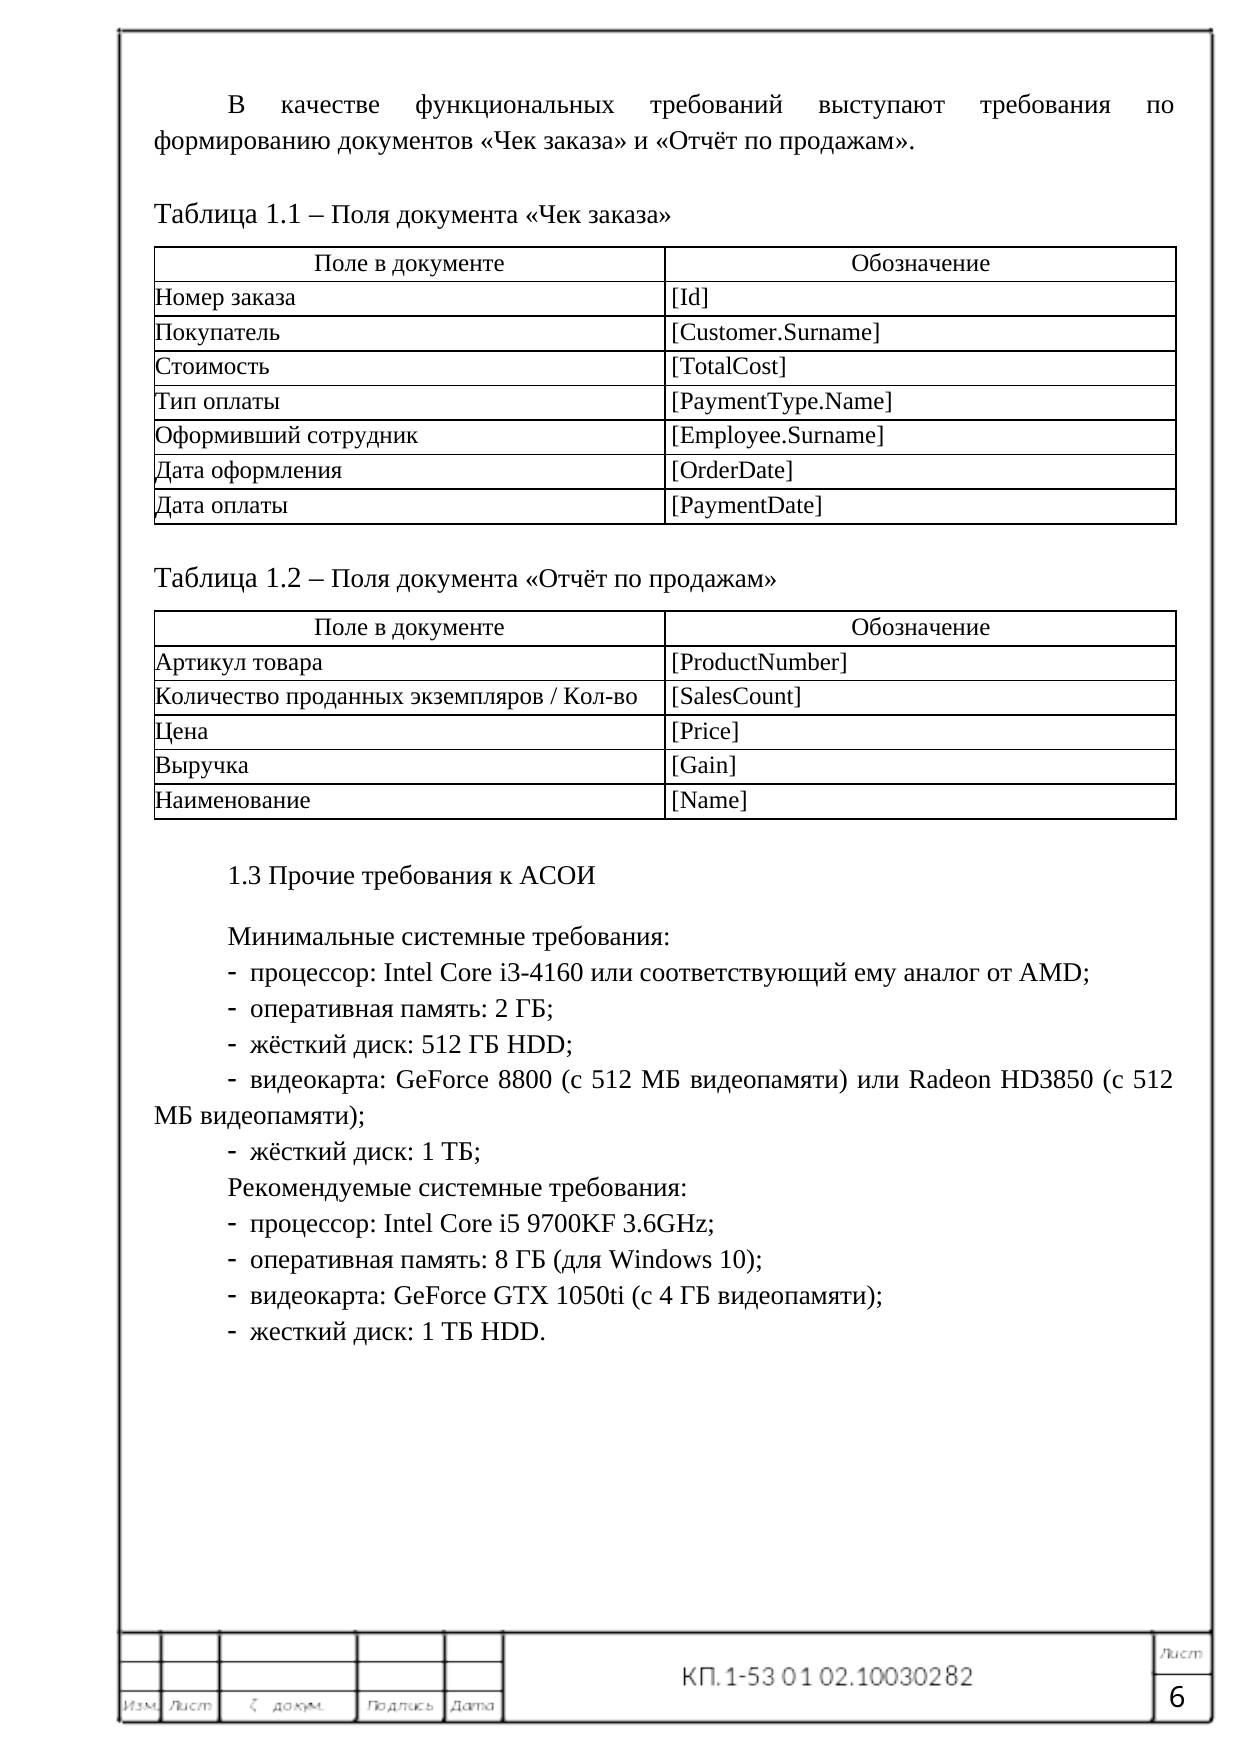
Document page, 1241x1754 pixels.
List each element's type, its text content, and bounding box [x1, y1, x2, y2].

table_header Обозначение [666, 612, 1175, 645]
table_cell Выручка [155, 750, 664, 783]
table_cell [Id] [666, 282, 1175, 315]
table_cell [Price] [666, 716, 1175, 749]
table_cell Стоимость [155, 352, 664, 384]
text В качестве функциональных требований выступают требования по формированию документов «Чек заказа» и «Отчёт по продажам». [153, 89, 1175, 156]
table_cell [SalesCount] [666, 681, 1175, 714]
list видеокарта: GeForce 8800 (с 512 МБ видеопамяти) или Radeon HD3850 (с 512 МБ видеопамяти); [153, 1064, 1175, 1131]
list оперативная память: 2 ГБ; [153, 992, 1175, 1023]
table_cell Количество проданных экземпляров / Кол-во [155, 681, 664, 714]
table_cell Дата оплаты [155, 490, 664, 523]
table_cell [ProductNumber] [666, 647, 1175, 679]
table_cell [Customer.Surname] [666, 317, 1175, 350]
text Минимальные системные требования: [153, 920, 1175, 951]
list процессор: Intel Core i5 9700KF 3.6GHz; [153, 1207, 1175, 1238]
list процессор: Intel Core i3-4160 или соответствующий ему аналог от AMD; [153, 956, 1175, 987]
table_cell [PaymentType.Name] [666, 386, 1175, 419]
table_cell [Name] [666, 785, 1175, 818]
table_cell Цена [155, 716, 664, 749]
table_cell Оформивший сотрудник [155, 421, 664, 454]
table_cell Покупатель [155, 317, 664, 350]
table_header Поле в документе [155, 612, 664, 645]
table_header Поле в документе [155, 248, 664, 281]
list Поля документа «Отчёт по продажам» [153, 560, 1175, 594]
table_cell Наименование [155, 785, 664, 818]
list жёсткий диск: 1 ТБ; [153, 1135, 1175, 1166]
table_cell [OrderDate] [666, 455, 1175, 488]
list Поля документа «Чек заказа» [153, 196, 1175, 229]
list оперативная память: 8 ГБ (для Windows 10); [153, 1243, 1175, 1274]
text Прочие требования к АСОИ [153, 859, 1175, 891]
list жесткий диск: 1 ТБ HDD. [153, 1315, 1175, 1346]
table_cell [TotalCost] [666, 352, 1175, 384]
table_cell Тип оплаты [155, 386, 664, 419]
list видеокарта: GeForce GTX 1050ti (с 4 ГБ видеопамяти); [153, 1279, 1175, 1310]
table_cell Номер заказа [155, 282, 664, 315]
table_cell [PaymentDate] [666, 490, 1175, 523]
text Рекомендуемые системные требования: [153, 1171, 1175, 1202]
table_cell Дата оформления [155, 455, 664, 488]
table_cell [Gain] [666, 750, 1175, 783]
table_cell Артикул товара [155, 647, 664, 679]
table_header Обозначение [666, 248, 1175, 281]
list жёсткий диск: 512 ГБ HDD; [153, 1028, 1175, 1059]
table_cell [Employee.Surname] [666, 421, 1175, 454]
